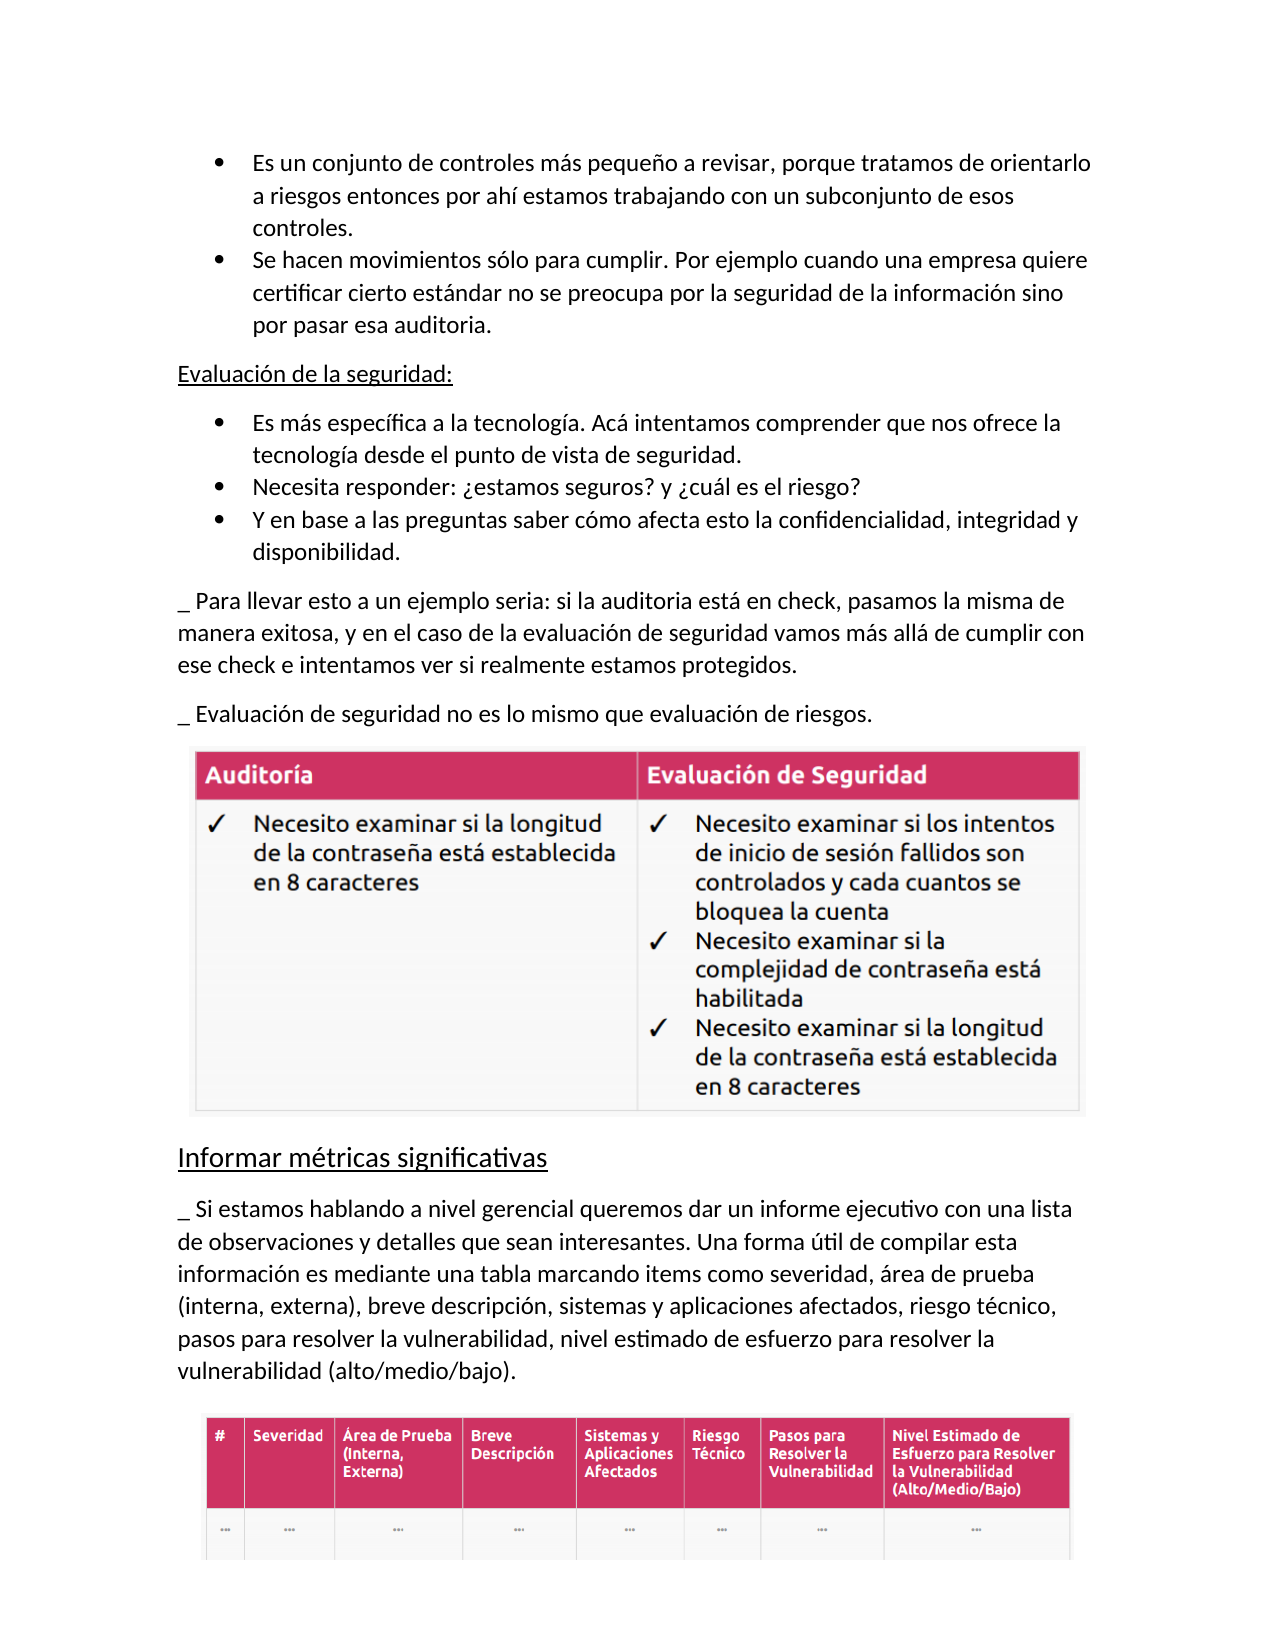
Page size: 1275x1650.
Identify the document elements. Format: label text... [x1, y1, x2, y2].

list Es más específica a la tecnología. Acá intentamos comprender que nos ofrece la tecnología desde el punto de vista de seguridad. [215, 407, 1098, 470]
list Y en base a las preguntas saber cómo afecta esto la confidencialidad, integridad y disponibilidad. [215, 504, 1098, 567]
list Necesita responder: ¿estamos seguros? y ¿cuál es el riesgo? [215, 472, 1098, 502]
text _ Si estamos hablando a nivel gerencial queremos dar un informe ejecutivo con una lista de observaciones y detalles que sean interesantes. Una forma útil de compilar esta información es mediante una tabla marcando items como severidad, área de prueba (interna, externa), breve descripción, sistemas y aplicaciones afectados, riesgo técnico, pasos para resolver la vulnerabilidad, nivel estimado de esfuerzo para resolver la vulnerabilidad (alto/medio/bajo). [177, 1194, 1098, 1386]
list Se hacen movimientos sólo para cumplir. Por ejemplo cuando una empresa quiere certificar cierto estándar no se preocupa por la seguridad de la información sino por pasar esa auditoria. [215, 244, 1098, 339]
text _ Evaluación de seguridad no es lo mismo que evaluación de riesgos. [177, 699, 1098, 729]
picture [201, 1413, 1074, 1560]
text Informar métricas significativas [177, 1139, 1098, 1175]
text _ Para llevar esto a un ejemplo seria: si la auditoria está en check, pasamos la misma de manera exitosa, y en el caso de la evaluación de seguridad vamos más allá de cumplir con ese check e intentamos ver si realmente estamos protegidos. [177, 585, 1098, 680]
text Evaluación de la seguridad: [177, 358, 1098, 388]
list Es un conjunto de controles más pequeño a revisar, porque tratamos de orientarlo a riesgos entonces por ahí estamos trabajando con un subconjunto de esos controles. [215, 148, 1098, 243]
picture [189, 746, 1086, 1117]
